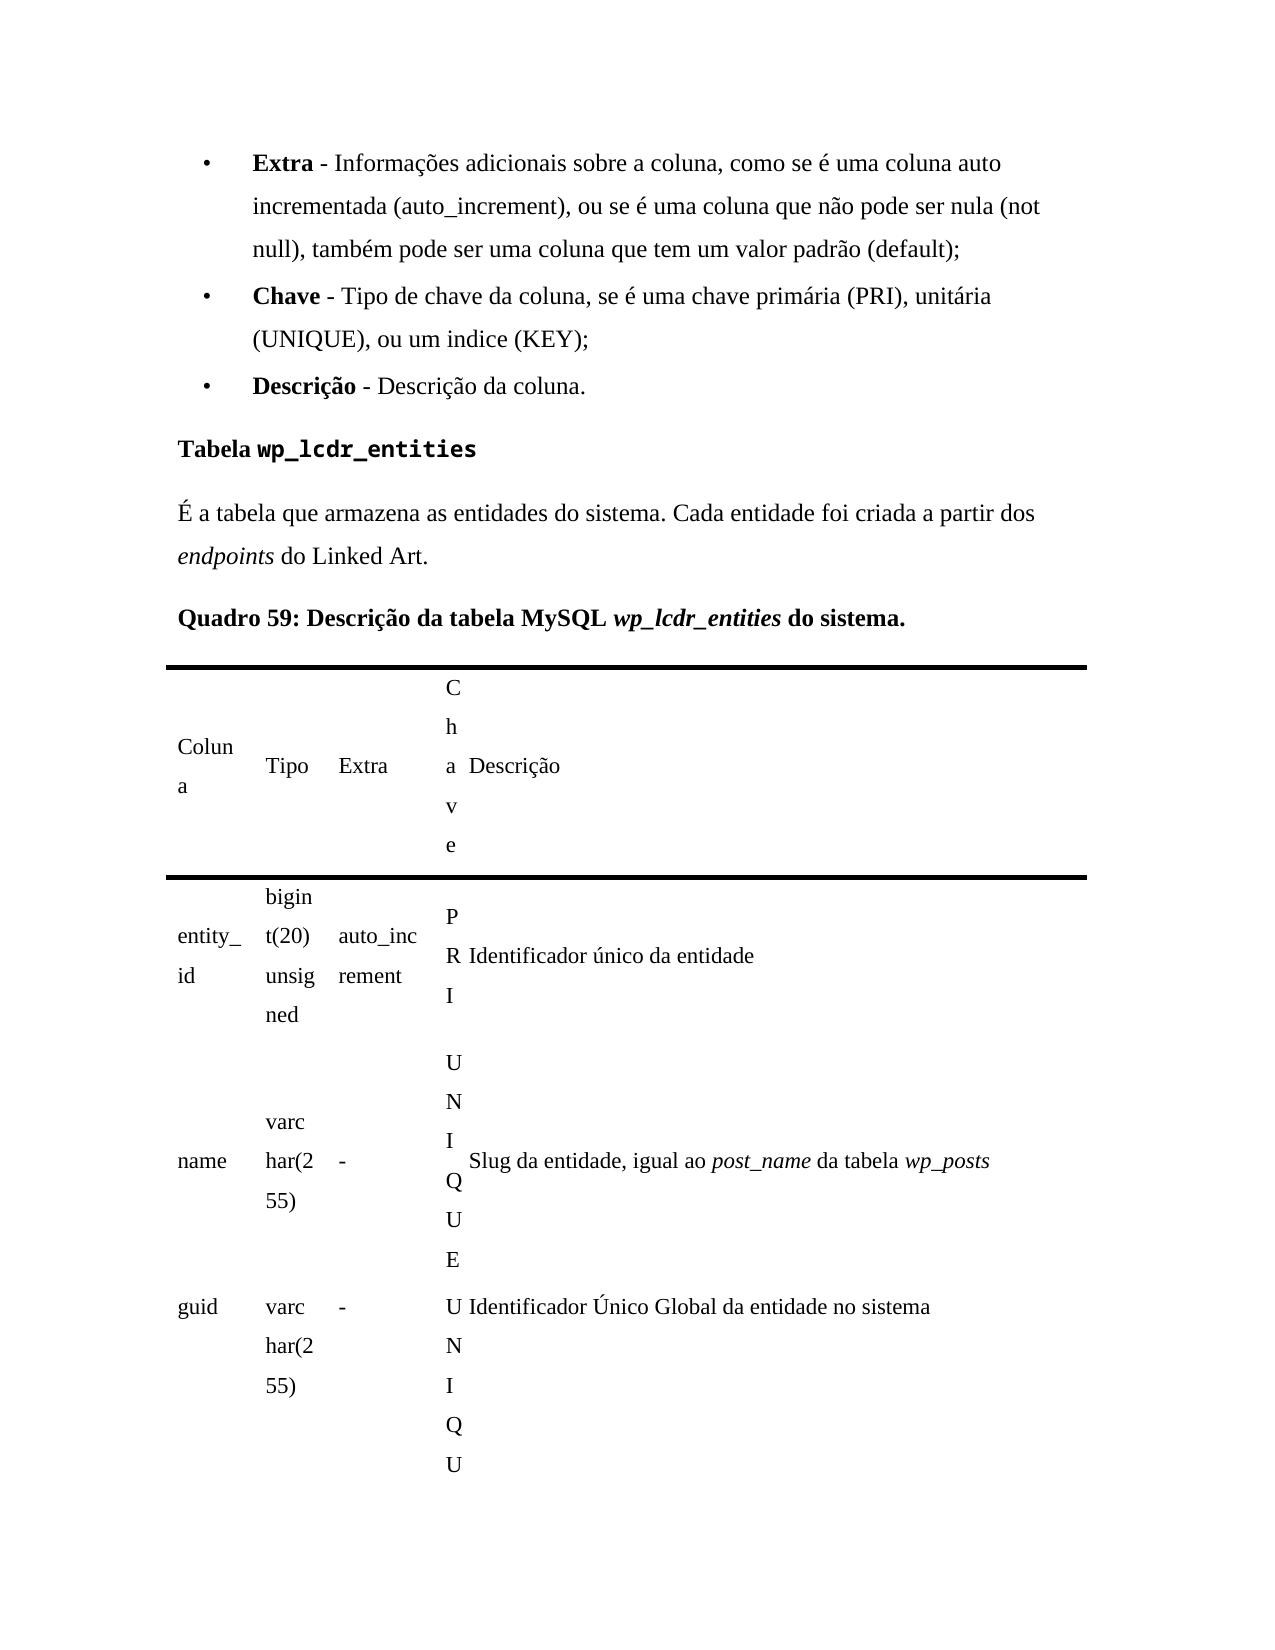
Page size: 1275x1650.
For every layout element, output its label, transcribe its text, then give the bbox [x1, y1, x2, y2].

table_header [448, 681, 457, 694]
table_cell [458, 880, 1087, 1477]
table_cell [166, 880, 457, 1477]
list Extra - Informações adicionais sobre a coluna, como se é uma coluna auto incrementada (auto_increment), ou se é uma coluna que não pode ser nula (not null), também pode ser uma coluna que tem um valor padrão (default); [202, 148, 1098, 263]
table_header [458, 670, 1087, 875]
text É a tabela que armazena as entidades do sistema. Cada entidade foi criada a partir dos endpoints do Linked Art. [177, 498, 1098, 570]
list Descrição - Descrição da coluna. [202, 371, 1098, 399]
text Tabela wp_lcdr_entities [177, 433, 1098, 464]
text Quadro 59: Descrição da tabela MySQL wp_lcdr_entities do sistema. [177, 603, 1098, 632]
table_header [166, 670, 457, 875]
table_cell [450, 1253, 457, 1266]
list Chave - Tipo de chave da coluna, se é uma chave primária (PRI), unitária (UNIQUE), ou um indice (KEY); [202, 281, 1098, 353]
